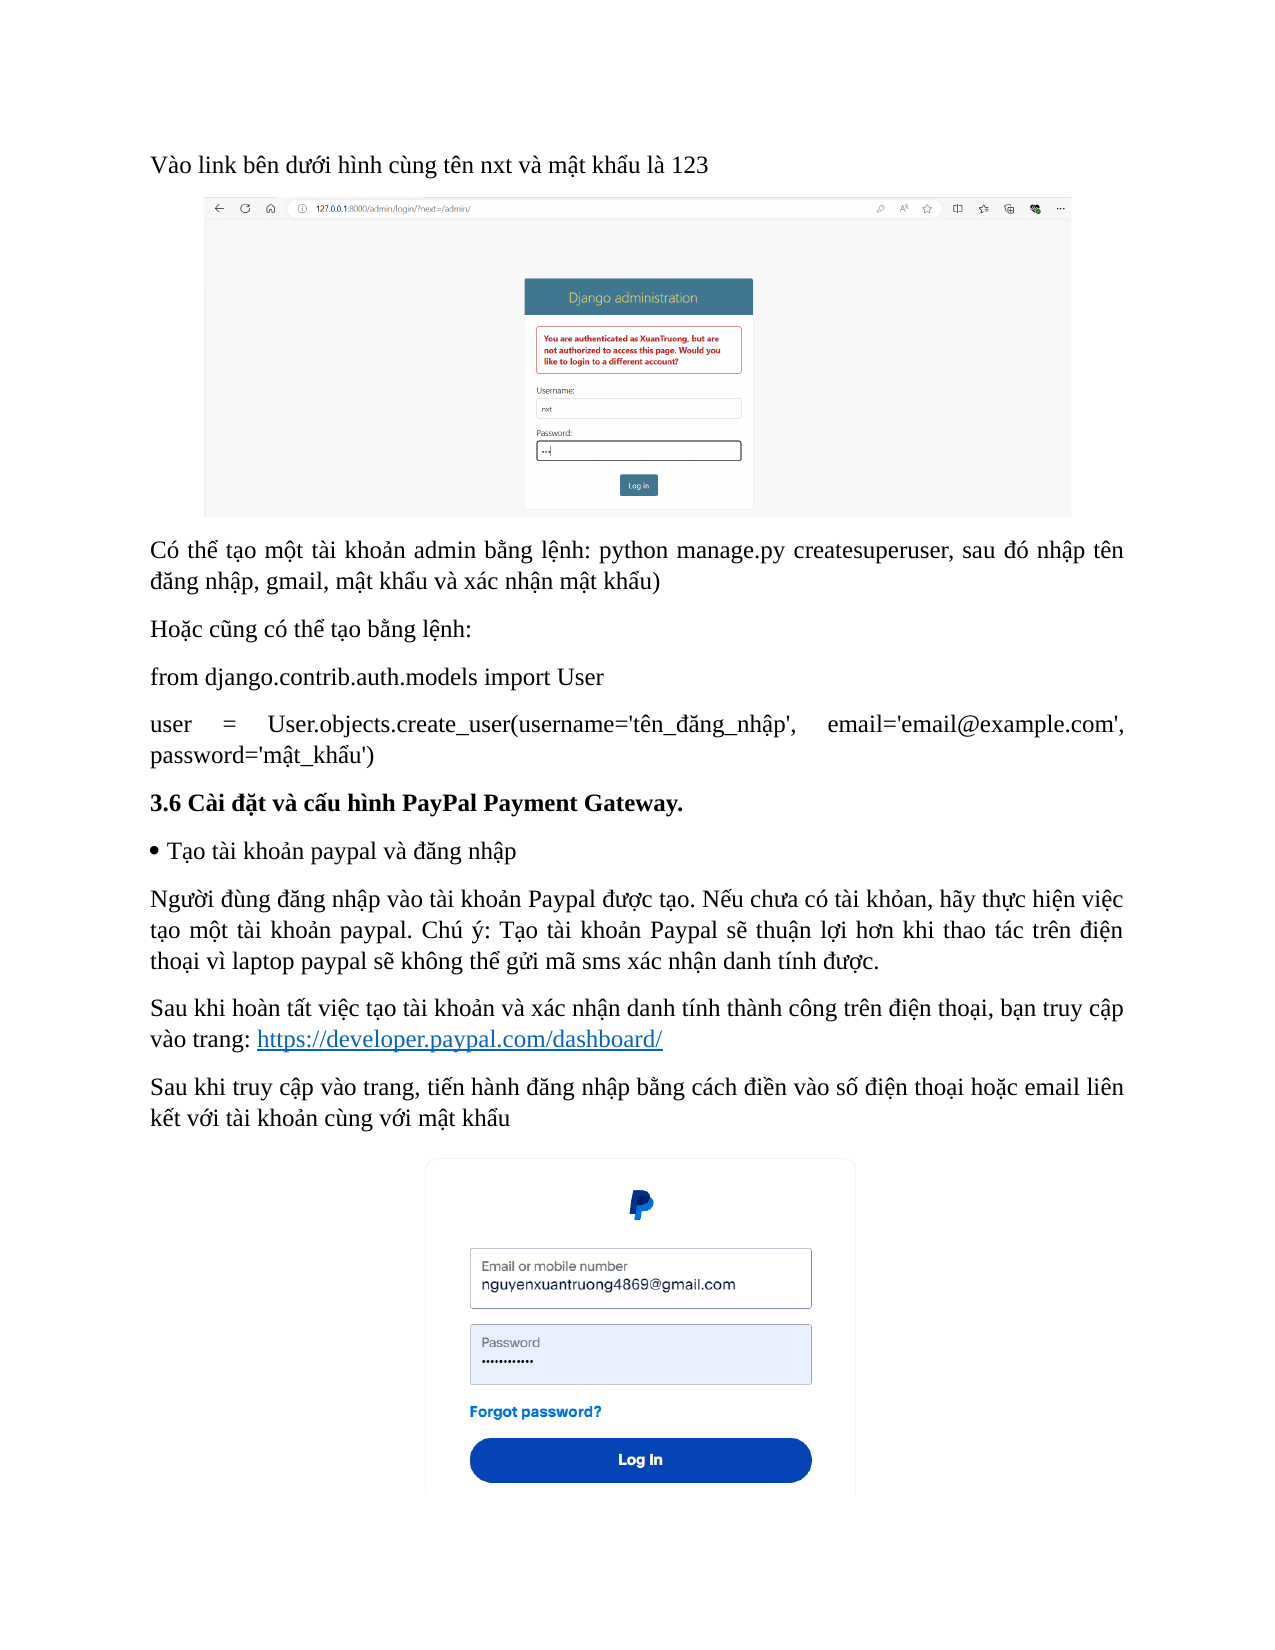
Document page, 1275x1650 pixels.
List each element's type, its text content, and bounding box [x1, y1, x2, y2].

picture [414, 1151, 860, 1495]
picture [203, 197, 1072, 517]
text Tạo tài khoản paypal và đăng nhập [150, 836, 1125, 865]
text Vào link bên dưới hình cùng tên nxt và mật khẩu là 123 [150, 150, 1125, 179]
text 3.6 Cài đặt và cấu hình PayPal Payment Gateway. [150, 788, 1125, 817]
text Người đùng đăng nhập vào tài khoản Paypal được tạo. Nếu chưa có tài khỏan, hãy thực hiện việc tạo một tài khoản paypal. Chú ý: Tạo tài khoản Paypal sẽ thuận lợi hơn khi thao tác trên điện thoại vì laptop paypal sẽ không thể gửi mã sms xác nhận danh tính được. [150, 884, 1125, 974]
text from django.contrib.auth.models import User [150, 662, 1125, 691]
text Sau khi truy cập vào trang, tiến hành đăng nhập bằng cách điền vào số điện thoại hoặc email liên kết với tài khoản cùng với mật khẩu [150, 1072, 1125, 1132]
text Sau khi hoàn tất việc tạo tài khoản và xác nhận danh tính thành công trên điện thoại, bạn truy cập vào trang: https://developer.paypal.com/dashboard/ [150, 993, 1125, 1053]
text user = User.objects.create_user(username='tên_đăng_nhập', email='email@example.com', password='mật_khẩu') [150, 709, 1125, 769]
text Hoặc cũng có thể tạo bằng lệnh: [150, 614, 1125, 643]
text Có thể tạo một tài khoản admin bằng lệnh: python manage.py createsuperuser, sau đó nhập tên đăng nhập, gmail, mật khẩu và xác nhận mật khẩu) [150, 535, 1125, 595]
